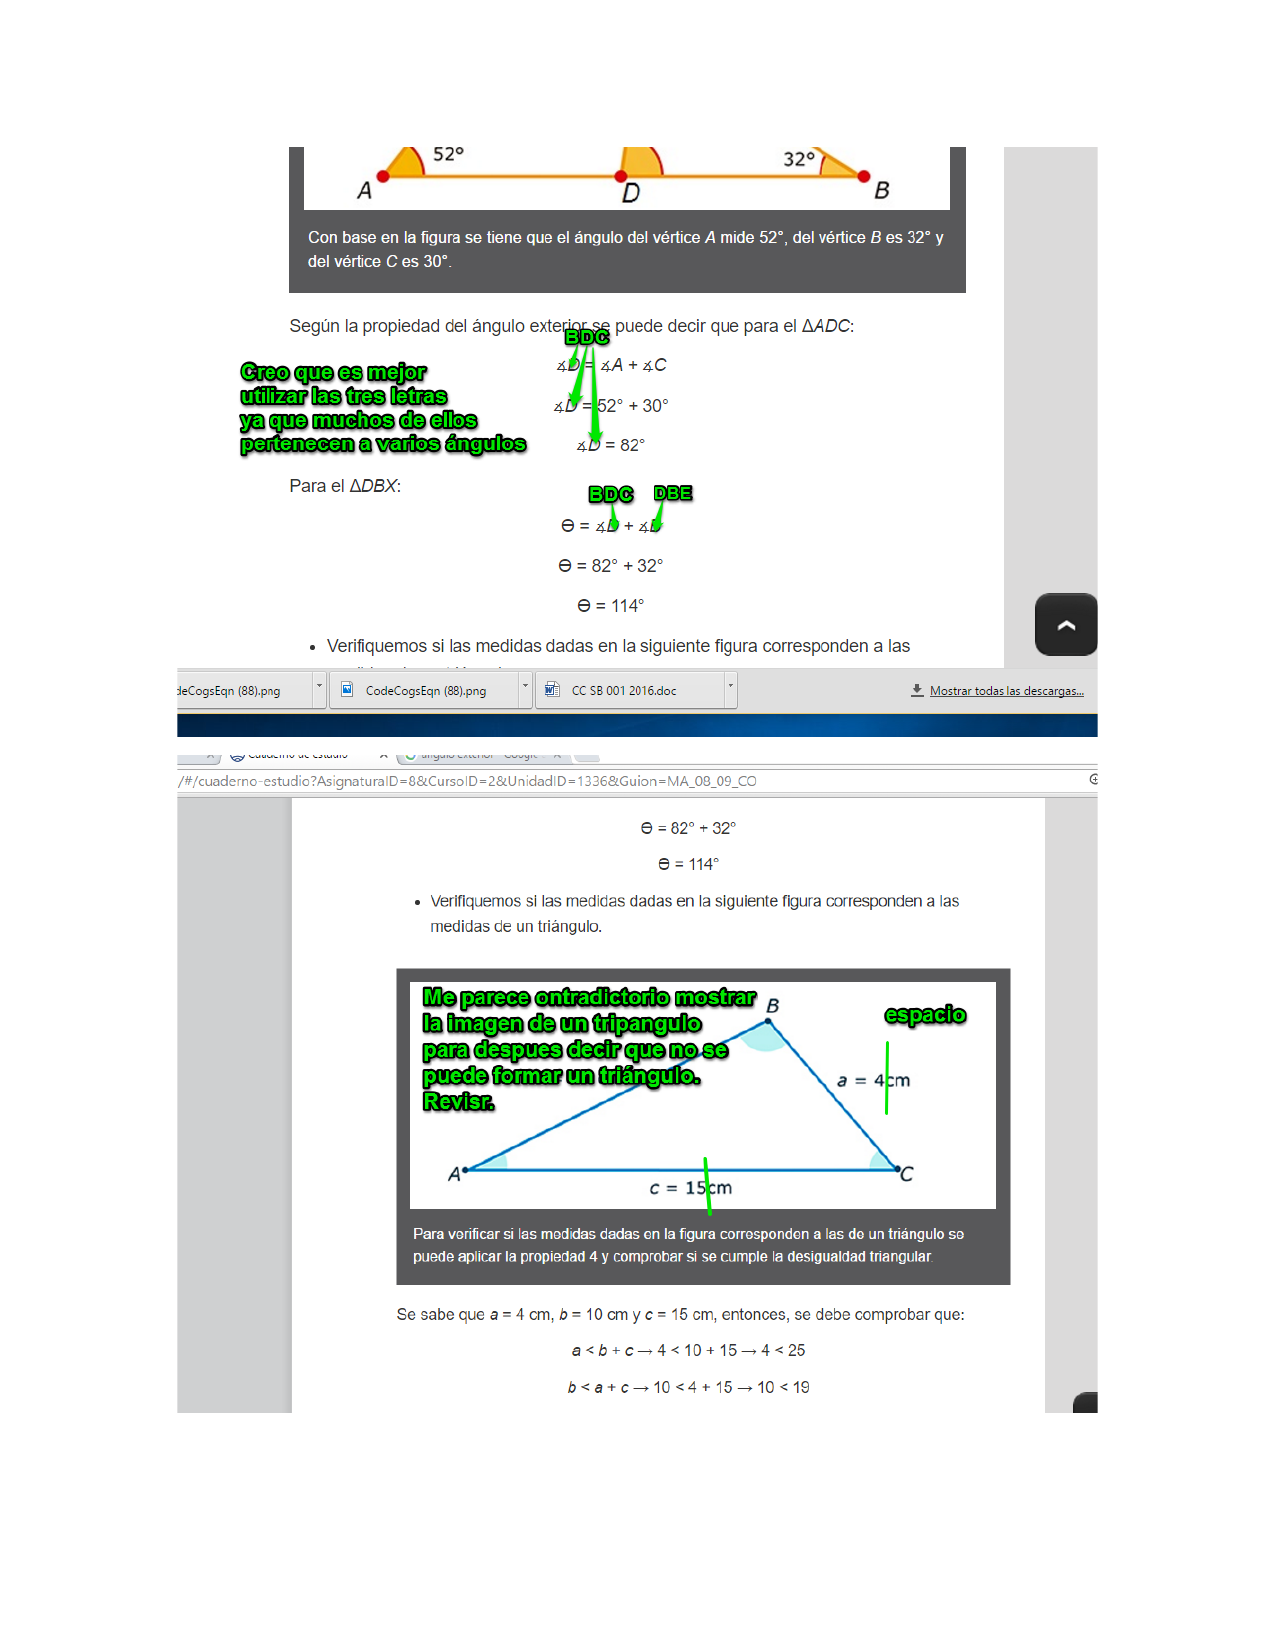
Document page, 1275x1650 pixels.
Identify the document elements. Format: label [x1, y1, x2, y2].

picture [177, 755, 1098, 1413]
picture [177, 147, 1098, 737]
